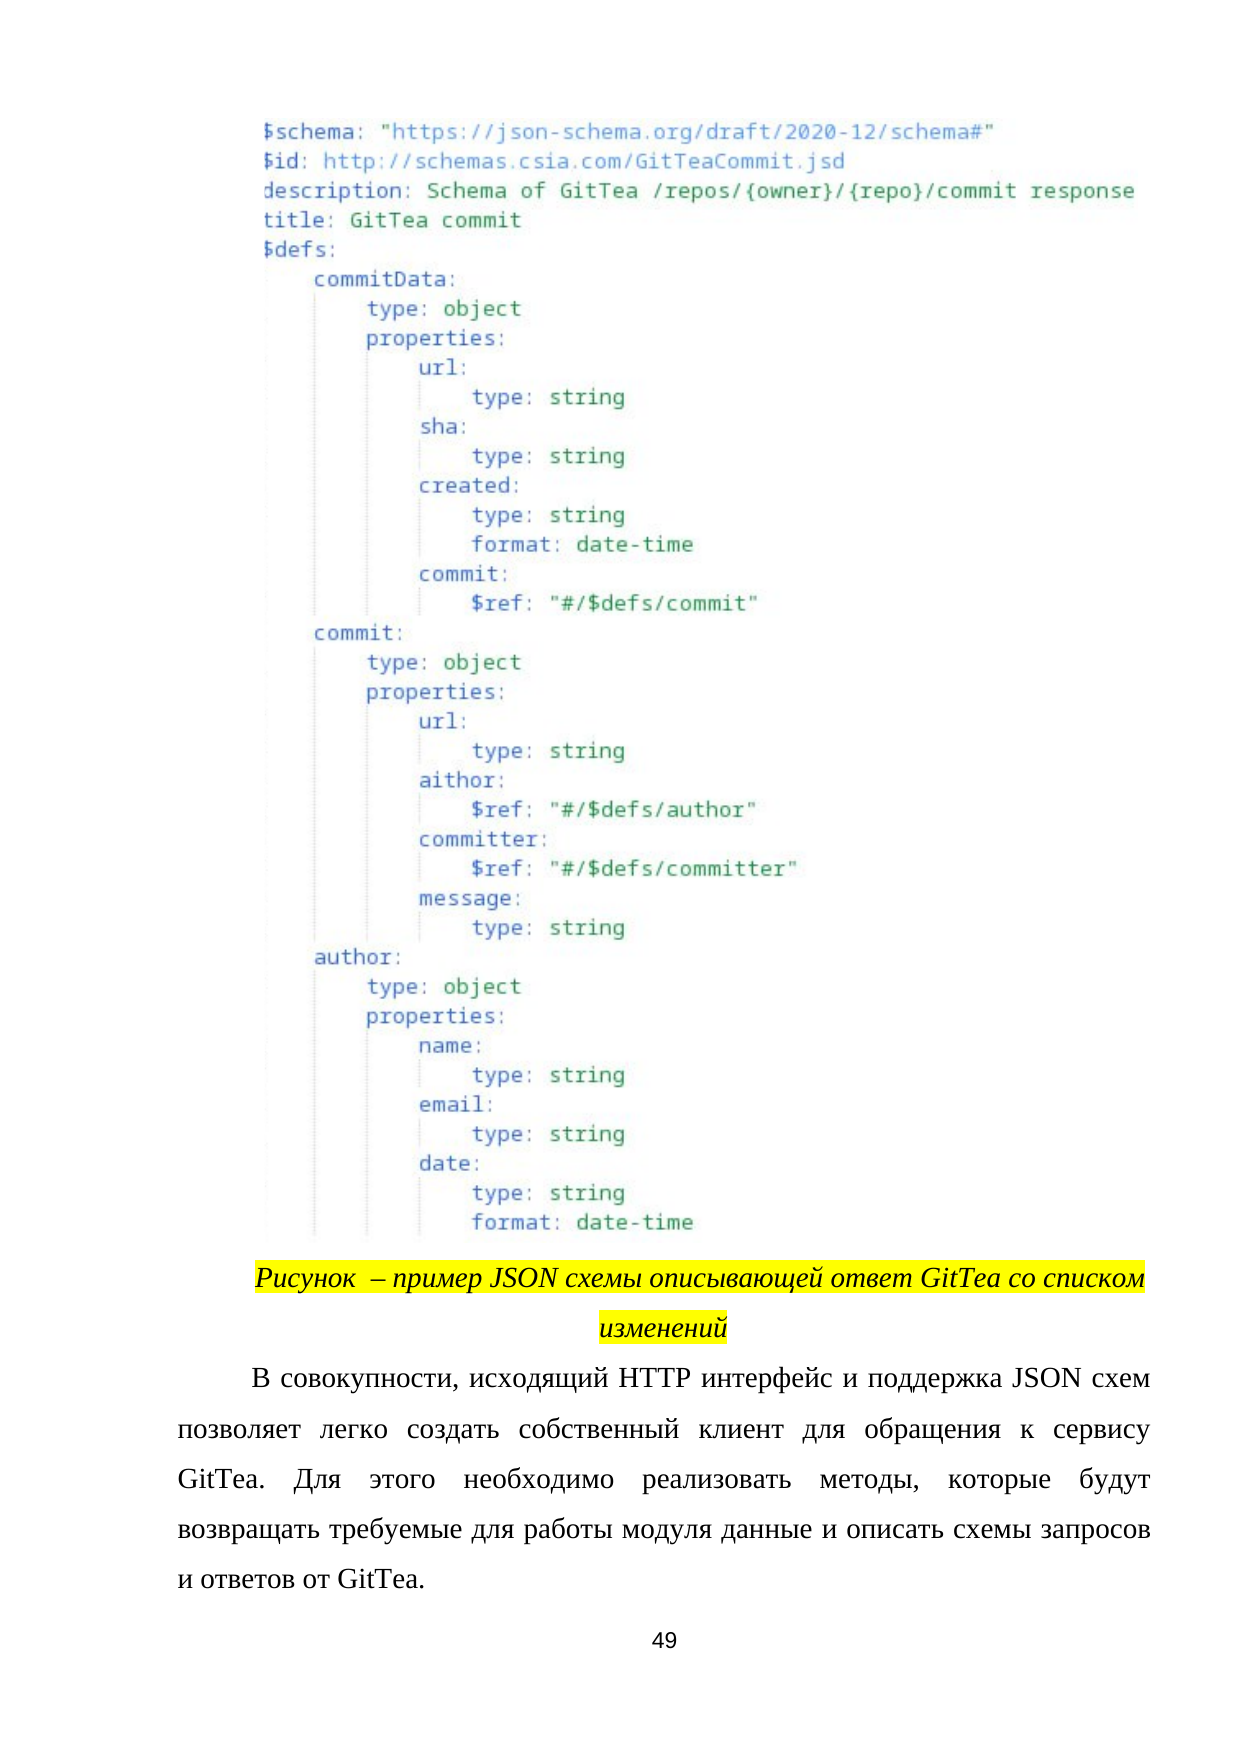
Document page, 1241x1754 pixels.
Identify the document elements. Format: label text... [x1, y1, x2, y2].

text Рисунок – пример JSON схемы описывающей ответ GitTea со списком изменений [177, 1260, 1152, 1344]
text В совокупности, исходящий HTTP интерфейс и поддержка JSON схем позволяет легко создать собственный клиент для обращения к сервису GitTea. Для этого необходимо реализовать методы, которые будут возвращать требуемые для работы модуля данные и описать схемы запросов и ответов от GitTea. [177, 1360, 1152, 1595]
picture [264, 118, 1139, 1243]
